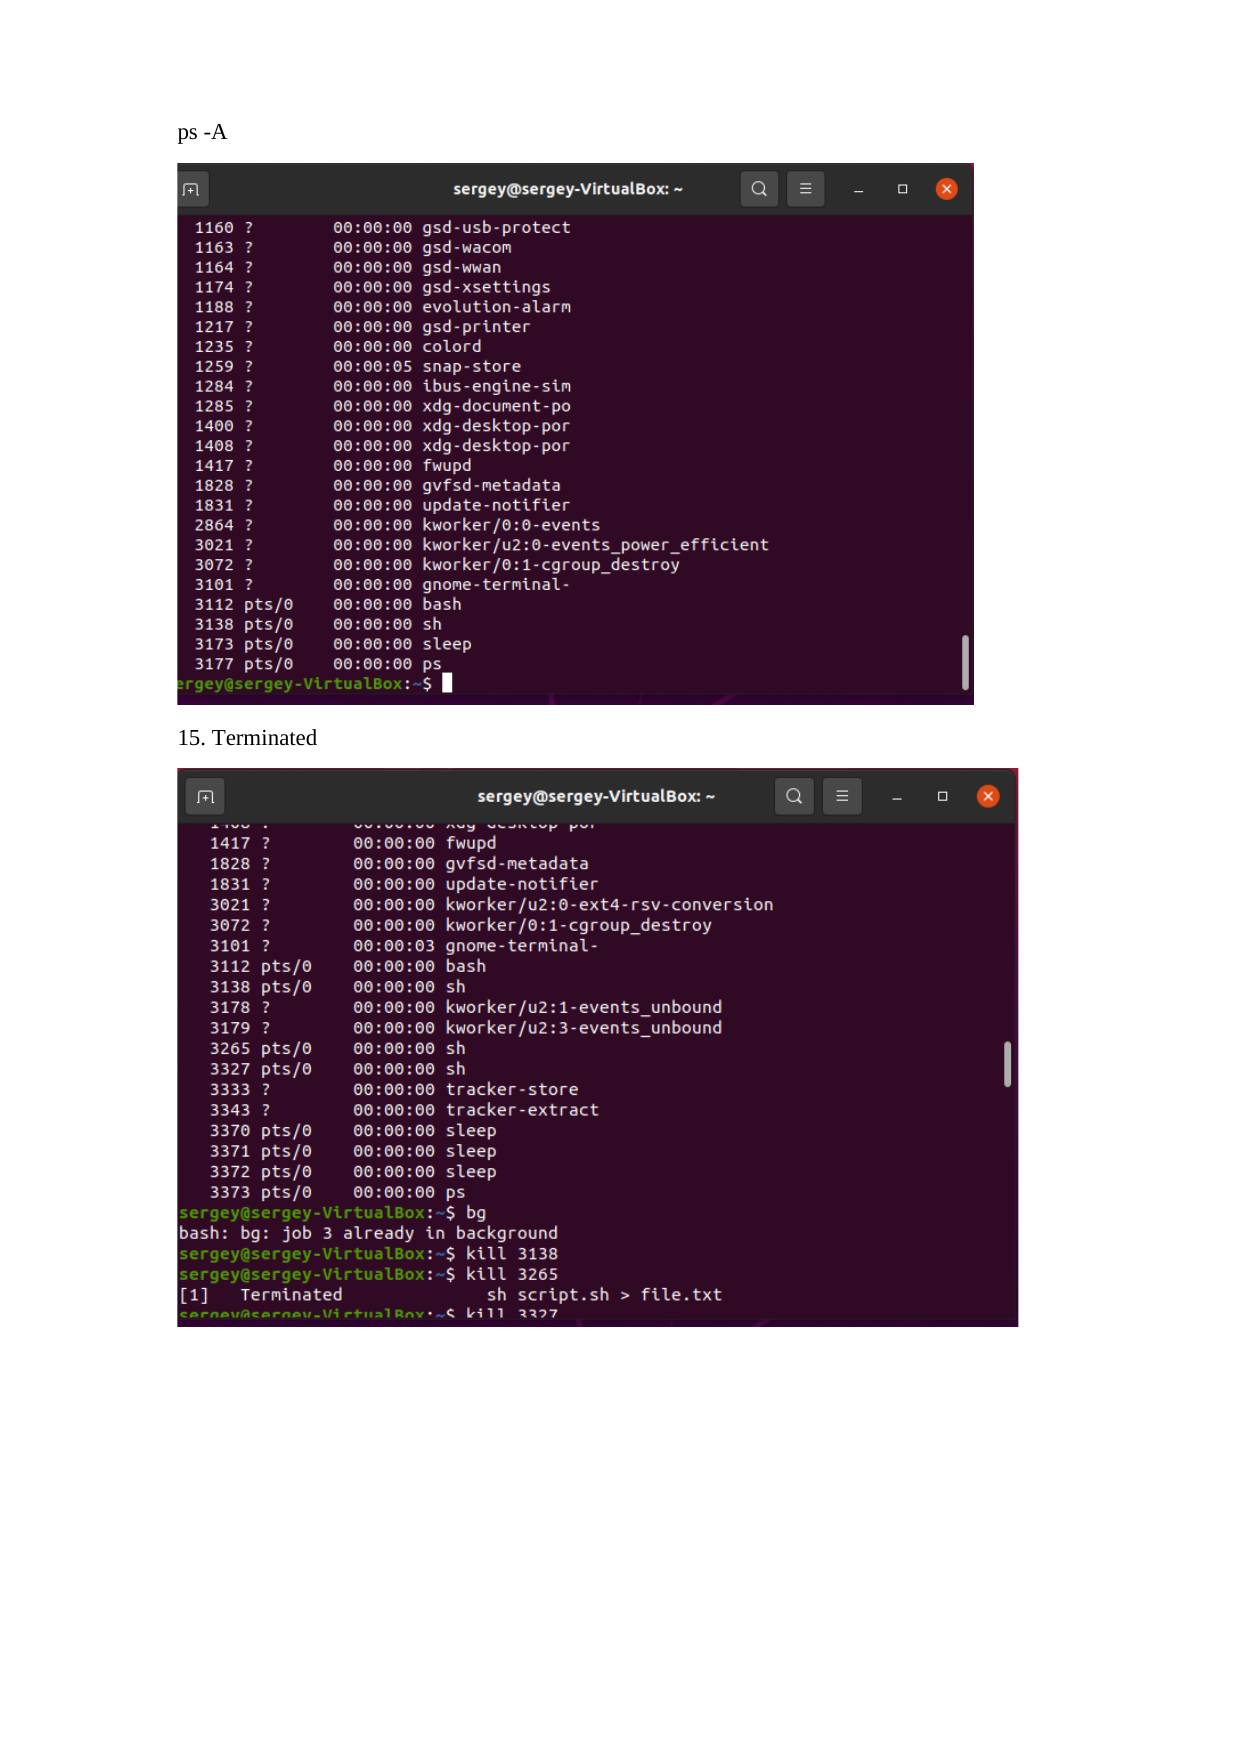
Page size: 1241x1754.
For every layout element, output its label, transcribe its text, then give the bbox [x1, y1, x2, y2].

text 15. Terminated [177, 724, 1152, 750]
text ps -A [177, 118, 1152, 144]
picture [177, 163, 974, 705]
picture [177, 768, 1019, 1327]
